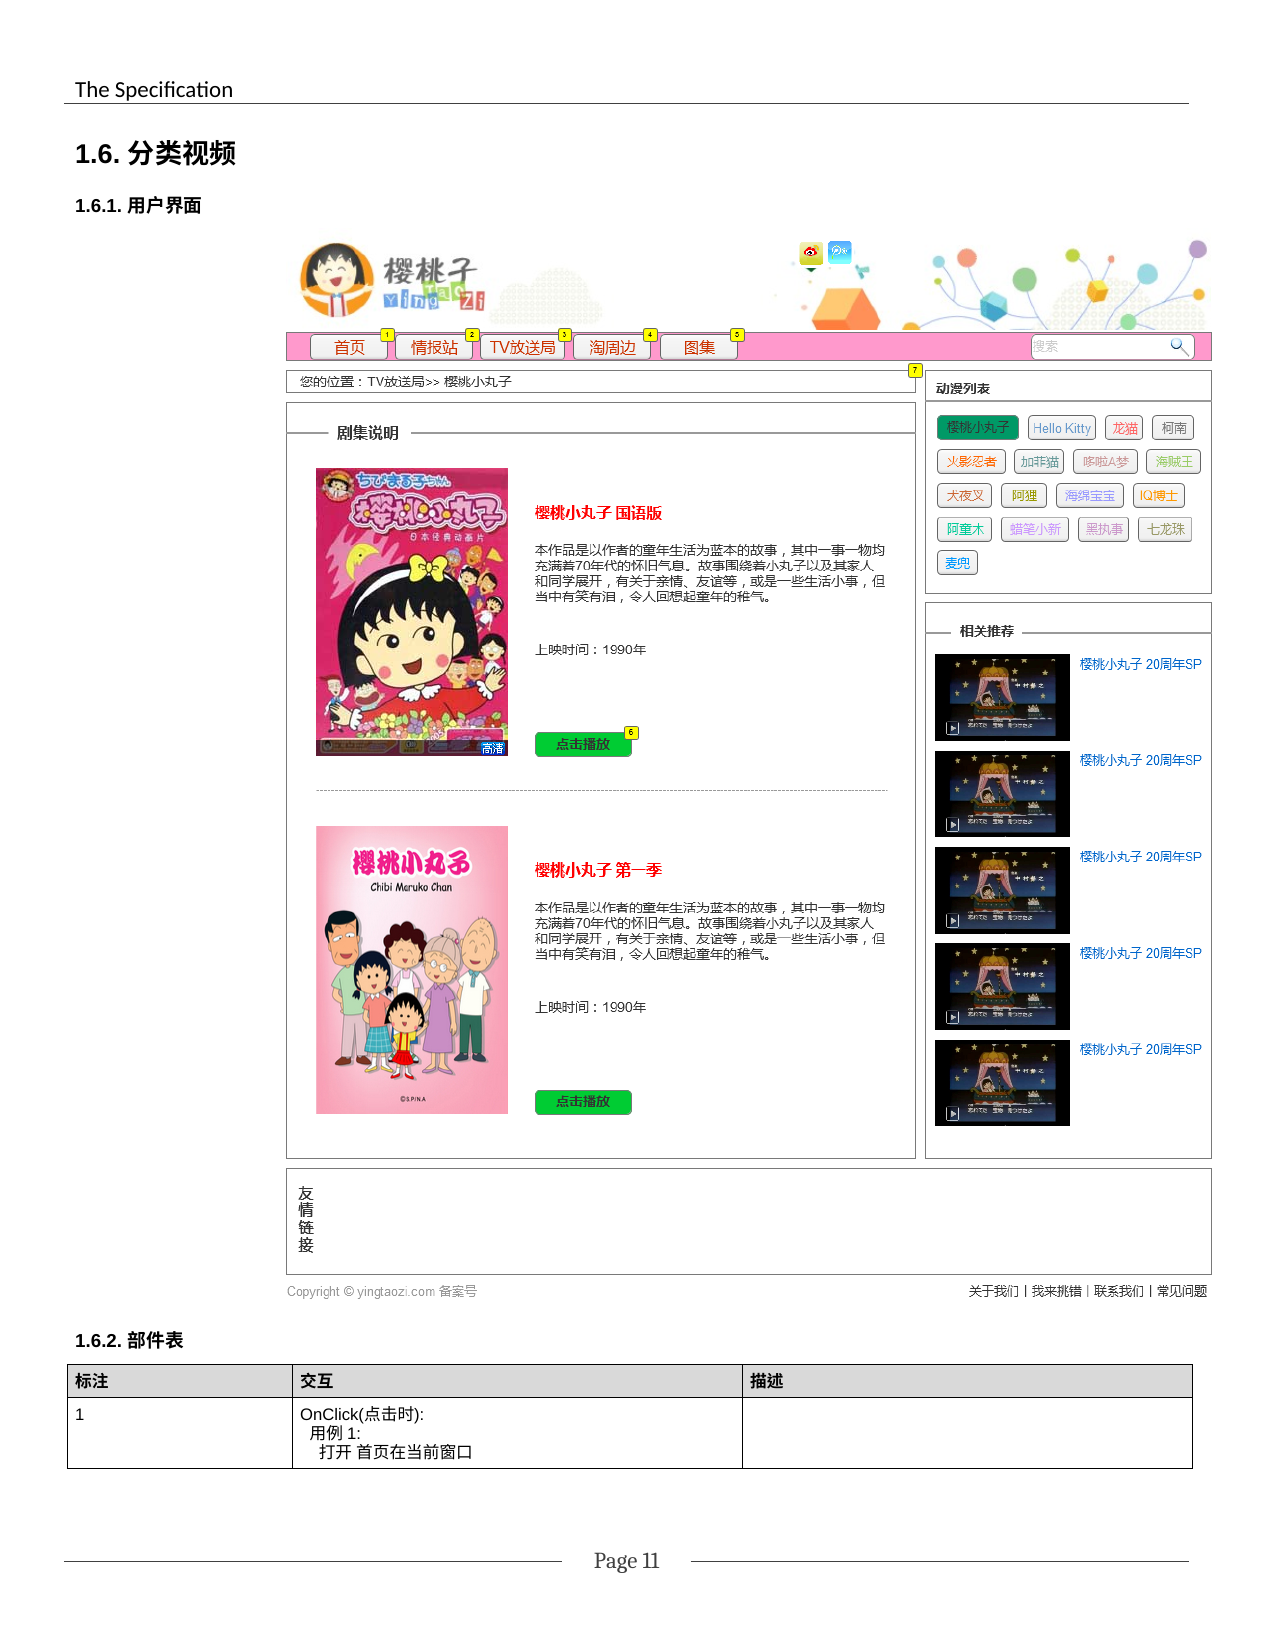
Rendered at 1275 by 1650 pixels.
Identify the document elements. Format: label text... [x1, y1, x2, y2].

table_cell 1 [68, 1398, 292, 1468]
table_cell [743, 1398, 1192, 1468]
subtitle 用户界面 [75, 194, 1200, 216]
table_cell OnClick(点击时): 用例 1: 打开 首页在当前窗口 [293, 1398, 742, 1468]
table_header 标注 [68, 1365, 292, 1397]
table_header 交互 [293, 1365, 742, 1397]
subtitle 分类视频 [75, 138, 1200, 169]
subtitle 部件表 [75, 1330, 1200, 1352]
table_header 描述 [743, 1365, 1192, 1397]
